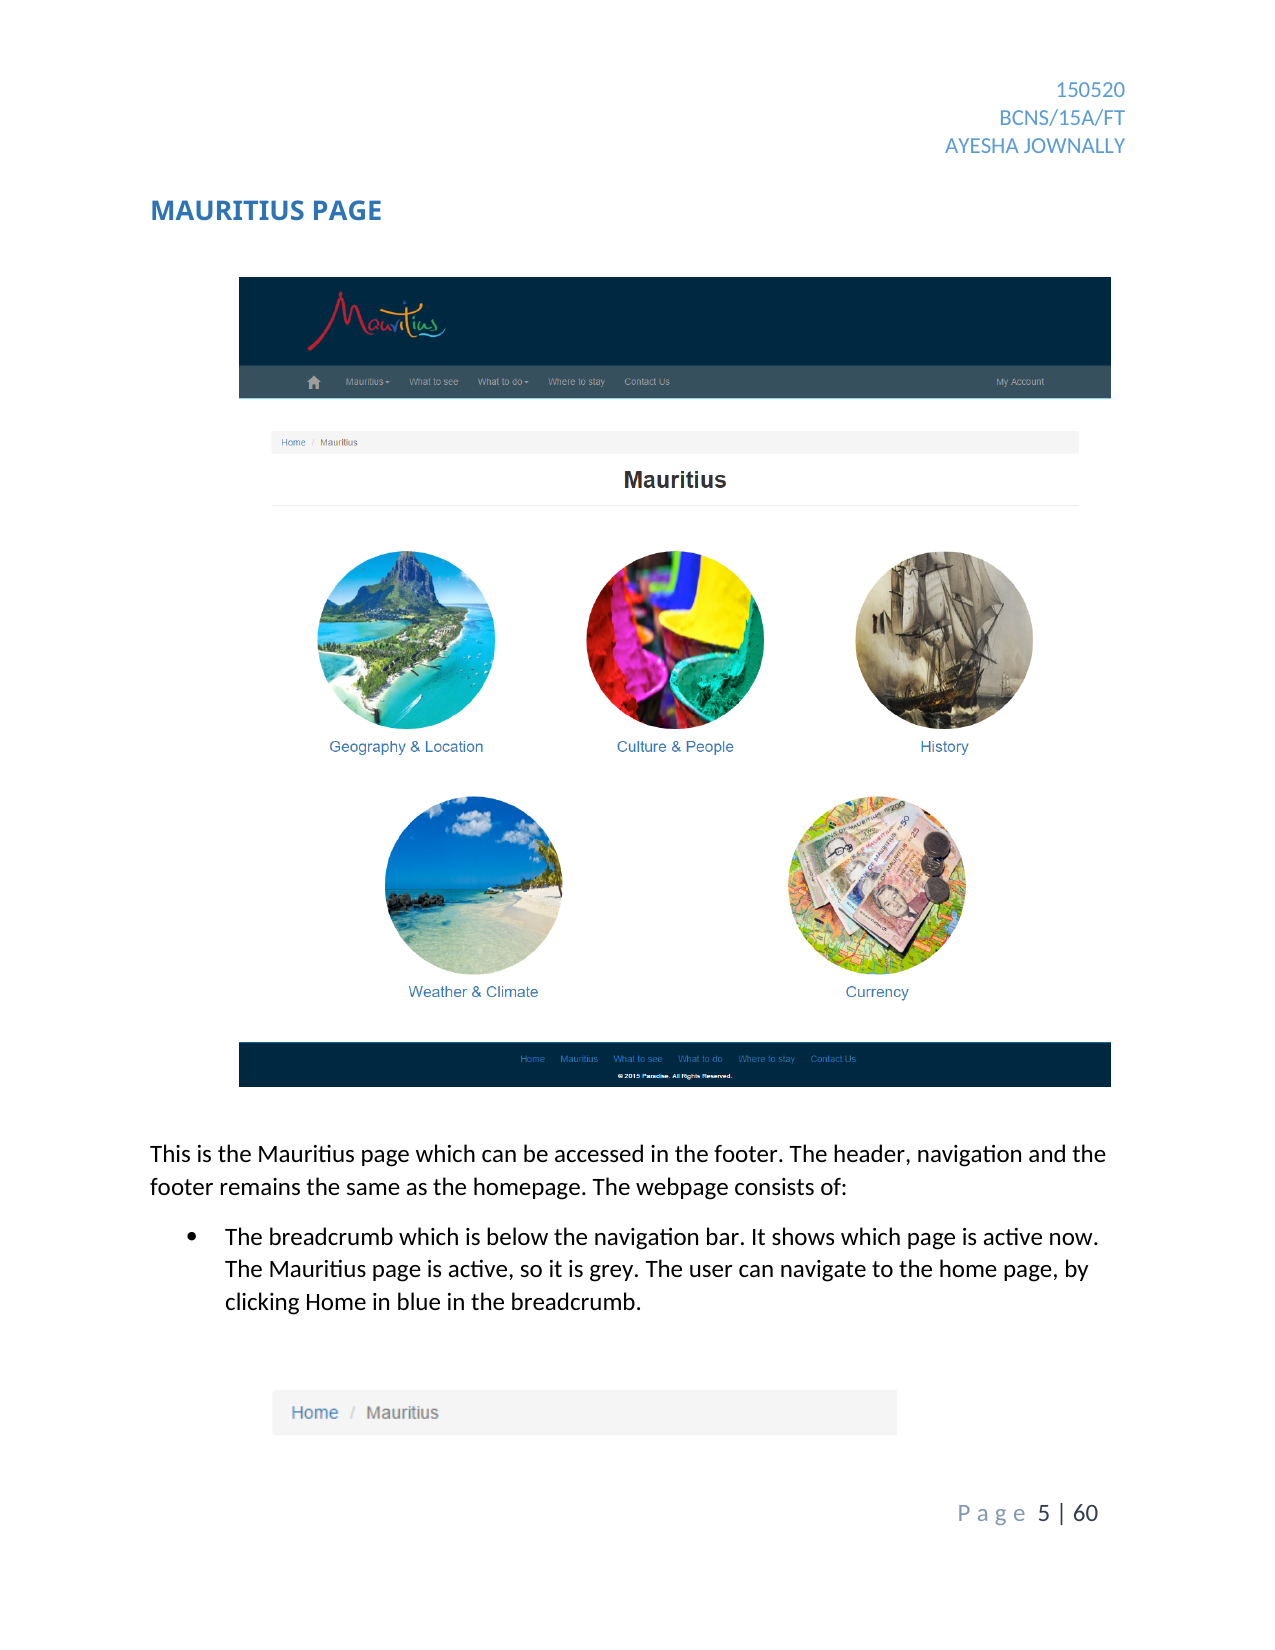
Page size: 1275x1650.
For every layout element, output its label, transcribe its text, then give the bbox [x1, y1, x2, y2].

picture [239, 1044, 1111, 1087]
picture [239, 277, 1111, 1041]
picture [225, 1352, 897, 1472]
list The breadcrumb which is below the navigation bar. It shows which page is active now. The Mauritius page is active, so it is grey. The user can navigate to the home page, by clicking Home in blue in the breadcrumb. [187, 1221, 1125, 1317]
subtitle MAURITIUS PAGE [150, 191, 1125, 228]
text This is the Mauritius page which can be accessed in the footer. The header, navigation and the footer remains the same as the homepage. The webpage consists of: [150, 1138, 1125, 1202]
